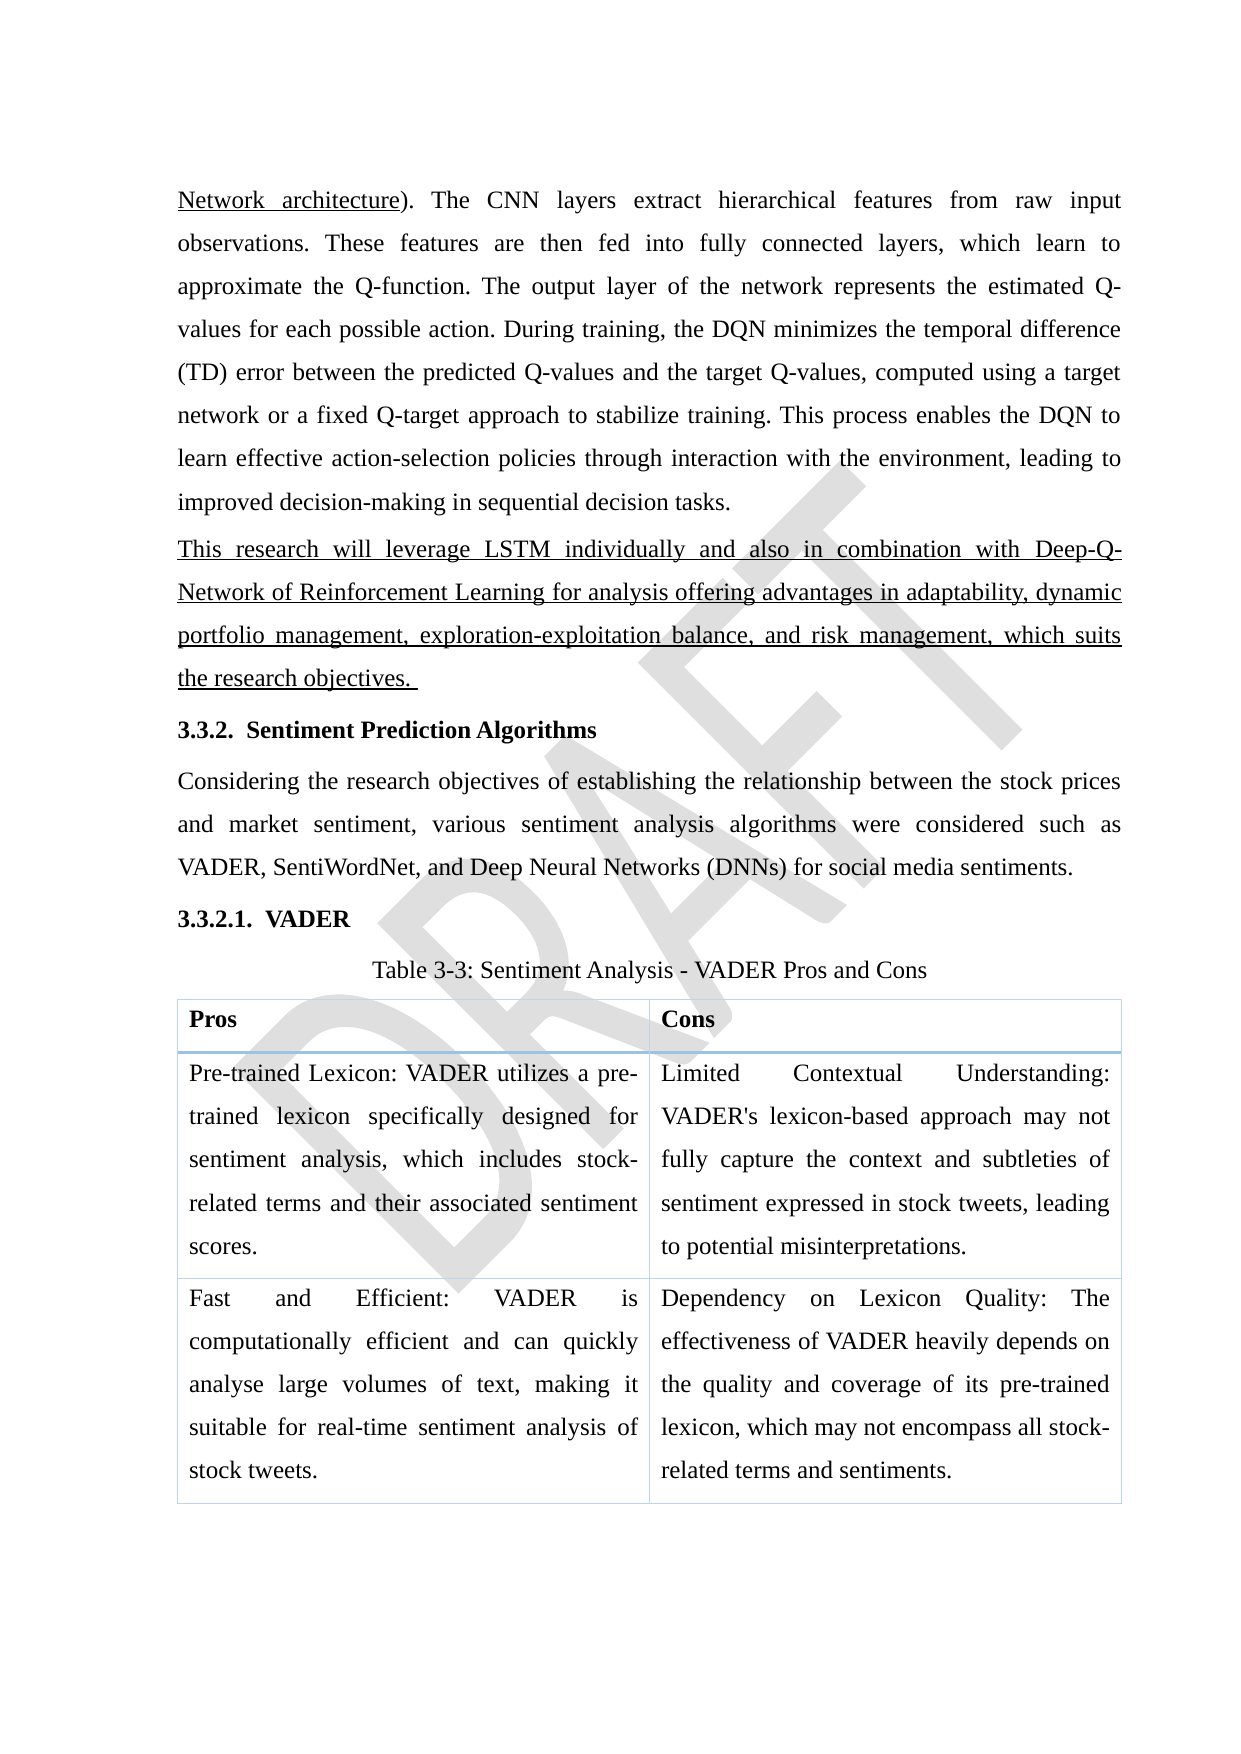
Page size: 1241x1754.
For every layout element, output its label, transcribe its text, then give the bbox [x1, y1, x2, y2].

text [177, 185, 1122, 515]
table_header Pros [178, 1000, 649, 1051]
text This research will leverage LSTM individually and also in combination with Deep-Q-Network of Reinforcement Learning for analysis offering advantages in adaptability, dynamic portfolio management, exploration-exploitation balance, and risk management, which suits the research objectives. [177, 646, 1122, 692]
text This research will leverage LSTM individually and also in combination with Deep-Q-Network of Reinforcement Learning for analysis offering advantages in adaptability, dynamic portfolio management, exploration-exploitation balance, and risk management, which suits the research objectives. [177, 534, 1122, 559]
text Considering the research objectives of establishing the relationship between the stock prices and market sentiment, various sentiment analysis algorithms were considered such as VADER, SentiWordNet, and Deep Neural Networks (DNNs) for social media sentiments. [177, 766, 1122, 881]
text This research will leverage LSTM individually and also in combination with Deep-Q-Network of Reinforcement Learning for analysis offering advantages in adaptability, dynamic portfolio management, exploration-exploitation balance, and risk management, which suits the research objectives. [177, 560, 1122, 602]
table_cell Pre-trained Lexicon: VADER utilizes a pre-trained lexicon specifically designed for sentiment analysis, which includes stock-related terms and their associated sentiment scores. [178, 1054, 649, 1278]
subtitle VADER [177, 904, 1122, 933]
table_cell Dependency on Lexicon Quality: The effectiveness of VADER heavily depends on the quality and coverage of its pre-trained lexicon, which may not encompass all stock-related terms and sentiments. [650, 1279, 1121, 1503]
text Table 3-3: Sentiment Analysis - VADER Pros and Cons [177, 955, 1122, 984]
table_cell Limited Contextual Understanding: VADER's lexicon-based approach may not fully capture the context and subtleties of sentiment expressed in stock tweets, leading to potential misinterpretations. [650, 1054, 1121, 1278]
subtitle Sentiment Prediction Algorithms [177, 715, 1122, 743]
table_cell Fast and Efficient: VADER is computationally efficient and can quickly analyse large volumes of text, making it suitable for real-time sentiment analysis of stock tweets. [178, 1279, 649, 1503]
table_header Cons [650, 1000, 1121, 1051]
text This research will leverage LSTM individually and also in combination with Deep-Q-Network of Reinforcement Learning for analysis offering advantages in adaptability, dynamic portfolio management, exploration-exploitation balance, and risk management, which suits the research objectives. [177, 603, 1122, 645]
